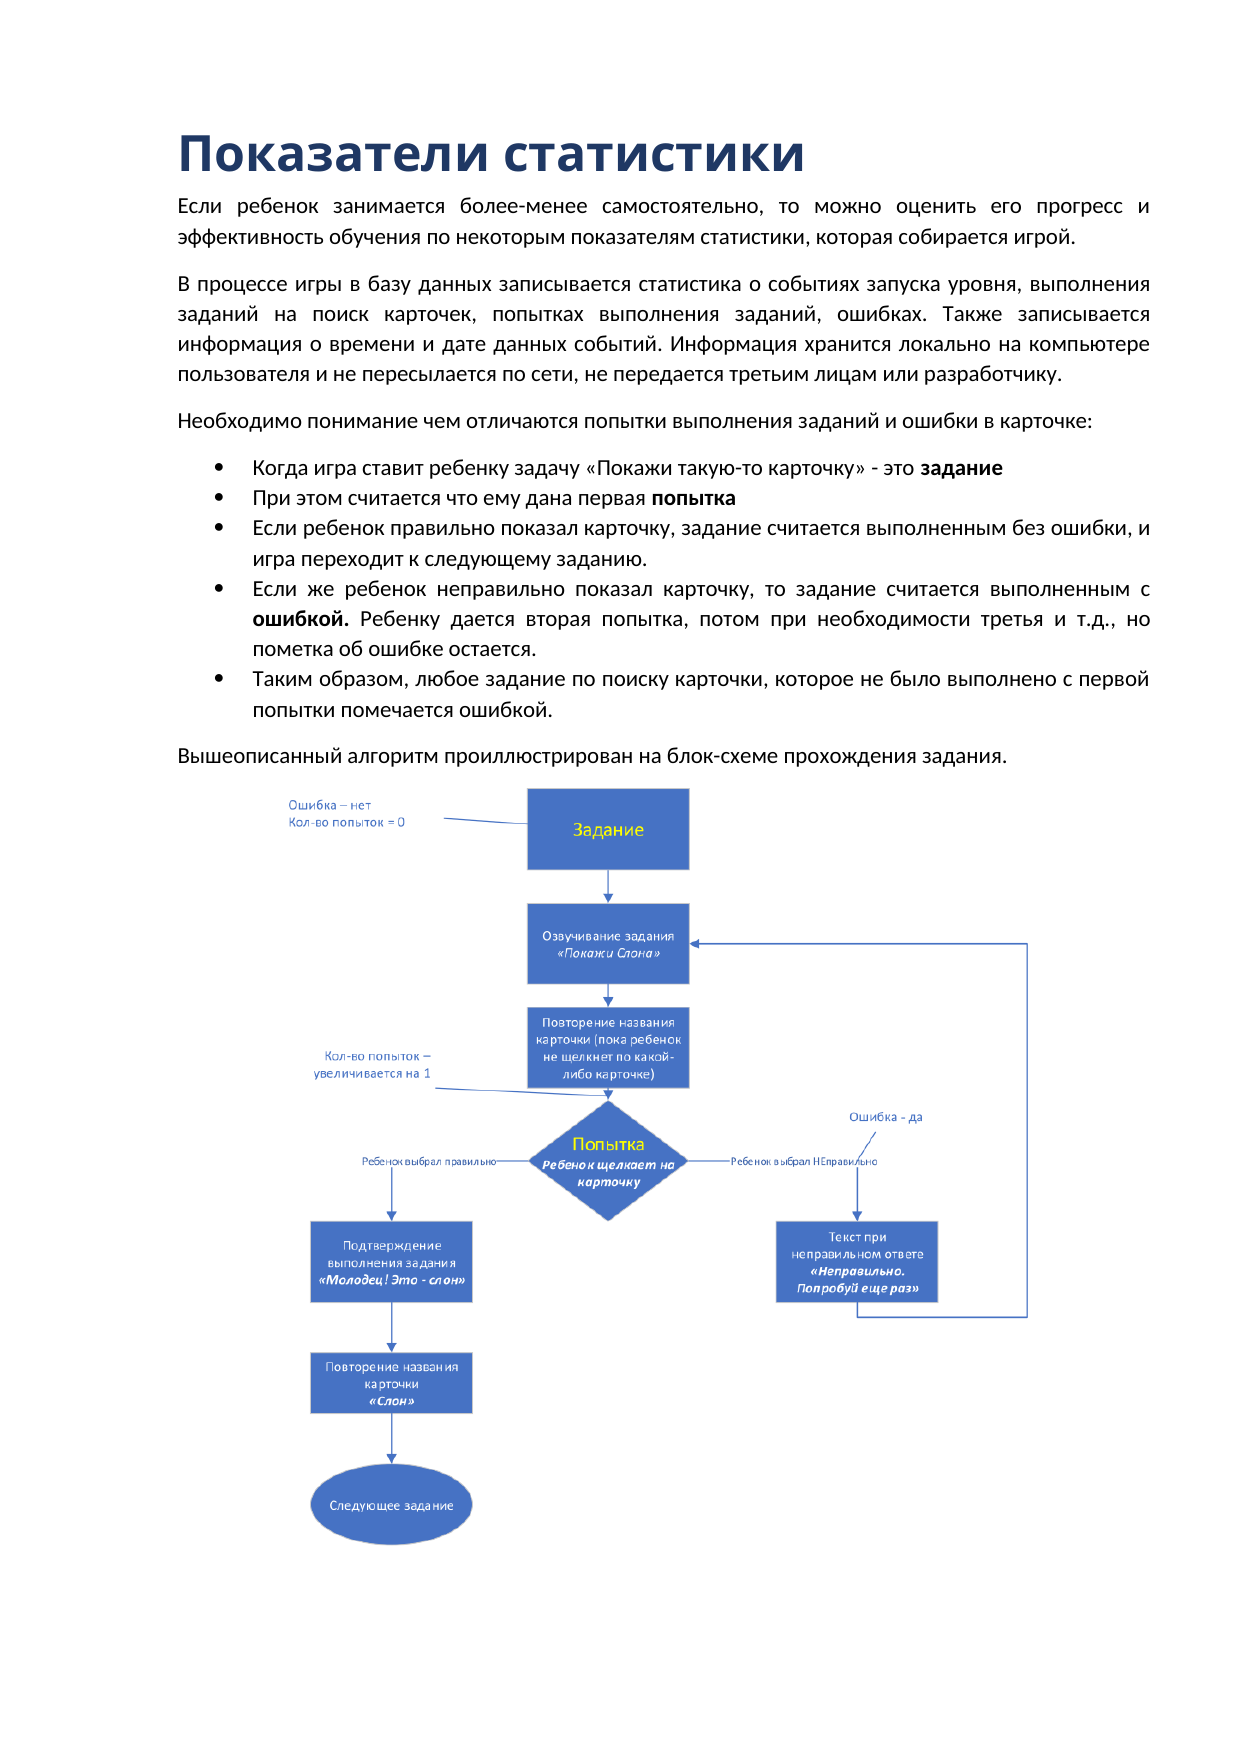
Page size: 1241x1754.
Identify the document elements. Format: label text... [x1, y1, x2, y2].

text Если ребенок занимается более-менее самостоятельно, то можно оценить его прогресс и эффективность обучения по некоторым показателям статистики, которая собирается игрой. [177, 192, 1152, 250]
list Таким образом, любое задание по поиску карточки, которое не было выполнено с первой попытки помечается ошибкой. [215, 664, 1152, 723]
text Вышеописанный алгоритм проиллюстрирован на блок-схеме прохождения задания. [177, 742, 1152, 770]
picture [285, 788, 1043, 1546]
list При этом считается что ему дана первая попытка [215, 483, 1152, 511]
text В процессе игры в базу данных записывается статистика о событиях запуска уровня, выполнения заданий на поиск карточек, попытках выполнения заданий, ошибках. Также записывается информация о времени и дате данных событий. Информация хранится локально на компьютере пользователя и не пересылается по сети, не передается третьим лицам или разработчику. [177, 269, 1152, 387]
list Если же ребенок неправильно показал карточку, то задание считается выполненным с ошибкой. Ребенку дается вторая попытка, потом при необходимости третья и т.д., но пометка об ошибке остается. [215, 574, 1152, 662]
list Когда игра ставит ребенку задачу «Покажи такую-то карточку» - это задание [215, 453, 1152, 481]
subtitle Показатели статистики [177, 118, 1152, 186]
list Если ребенок правильно показал карточку, задание считается выполненным без ошибки, и игра переходит к следующему заданию. [215, 513, 1152, 572]
text Необходимо понимание чем отличаются попытки выполнения заданий и ошибки в карточке: [177, 406, 1152, 434]
